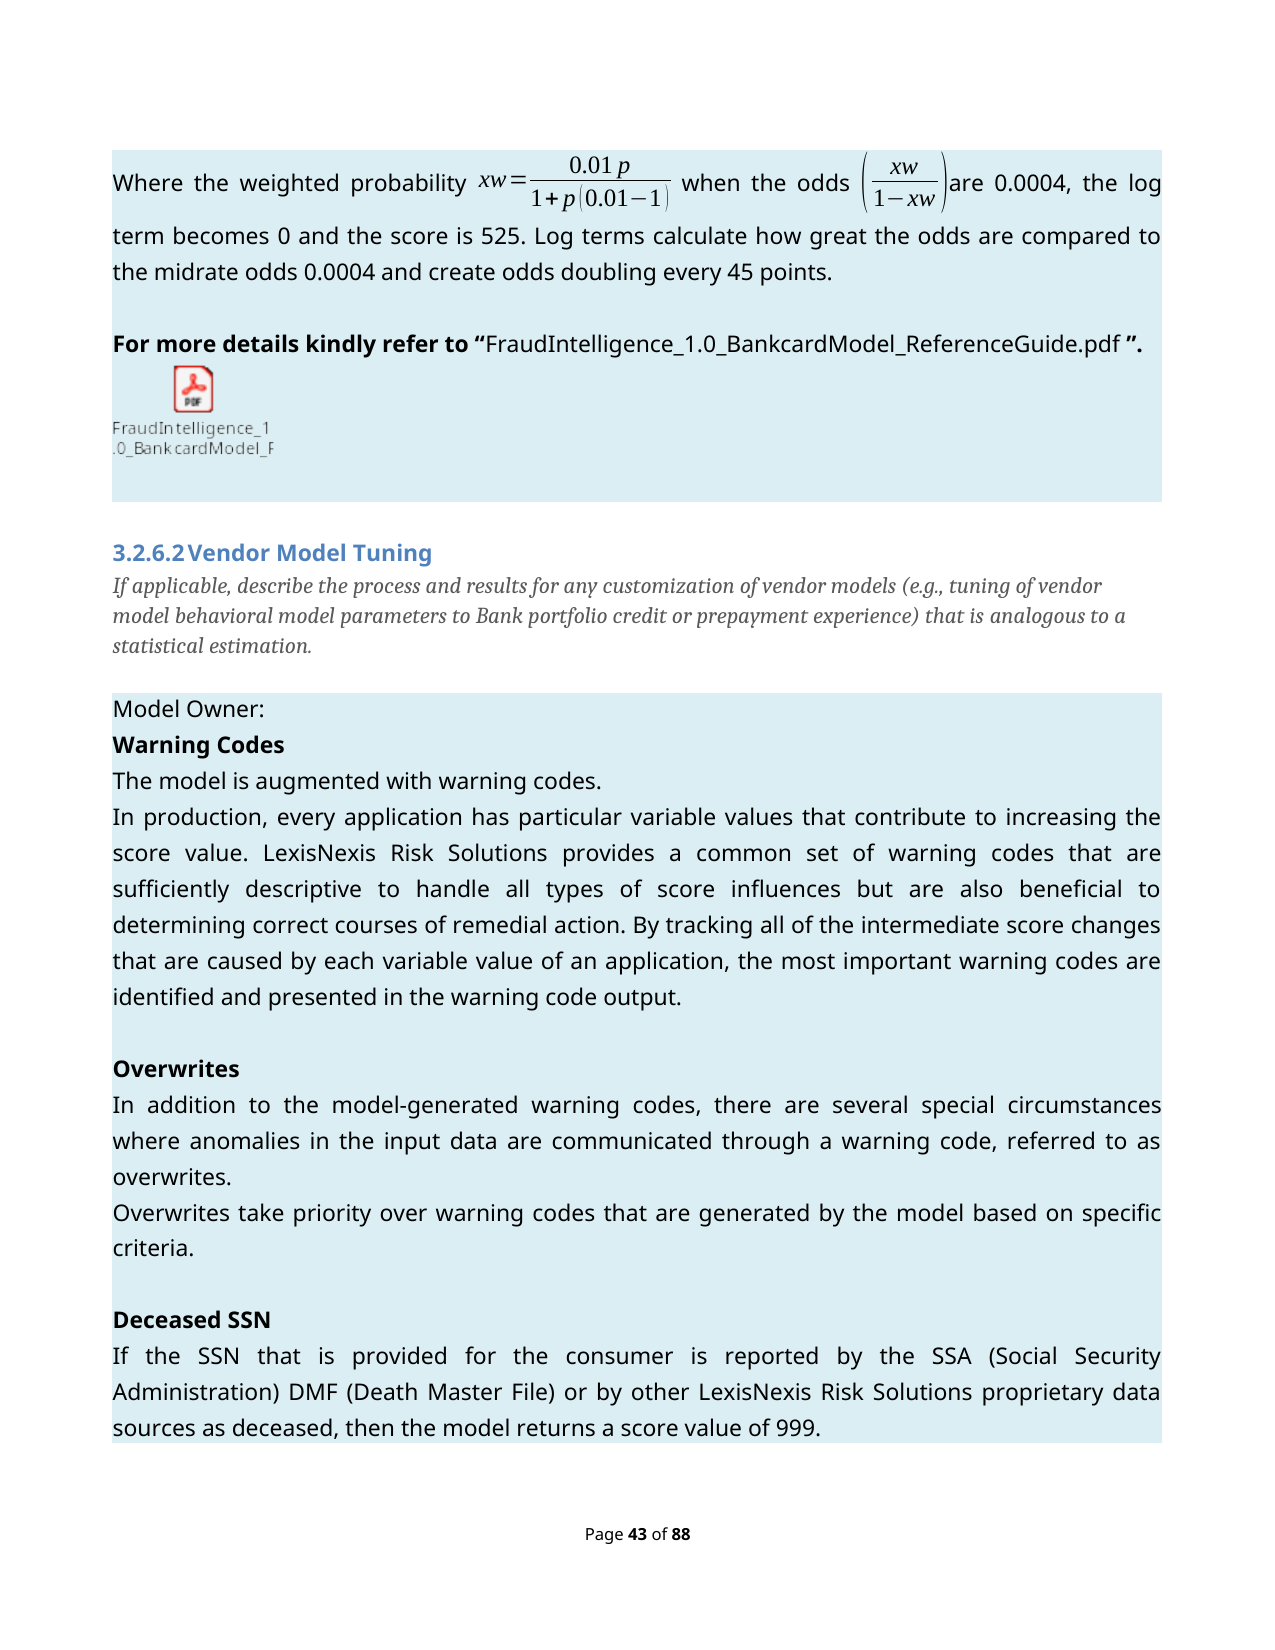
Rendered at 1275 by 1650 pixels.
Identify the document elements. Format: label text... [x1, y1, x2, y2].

text Where the weighted probability when the odds are 0.0004, the log term becomes 0 and the score is 525. Log terms calculate how great the odds are compared to the midrate odds 0.0004 and create odds doubling every 45 points. [112, 150, 1162, 287]
text If the SSN that is provided for the consumer is reported by the SSA (Social Security Administration) DMF (Death Master File) or by other LexisNexis Risk Solutions proprietary data sources as deceased, then the model returns a score value of 999. [112, 1340, 1162, 1443]
text Model Owner: [112, 693, 1162, 724]
text Deceased SSN [112, 1304, 1162, 1336]
text In production, every application has particular variable values that contribute to increasing the score value. LexisNexis Risk Solutions provides a common set of warning codes that are sufficiently descriptive to handle all types of score influences but are also beneficial to determining correct courses of remedial action. By tracking all of the intermediate score changes that are caused by each variable value of an application, the most important warning codes are identified and presented in the warning code output. [112, 801, 1162, 1012]
text The model is augmented with warning codes. [112, 765, 1162, 796]
text Overwrites [112, 1053, 1162, 1084]
text Overwrites take priority over warning codes that are generated by the model based on specific criteria. [112, 1196, 1162, 1264]
text Warning Codes [112, 729, 1162, 761]
text If applicable, describe the process and results for any customization of vendor models (e.g., tuning of vendor model behavioral model parameters to Bank portfolio credit or prepayment experience) that is analogous to a statistical estimation. [112, 572, 1162, 659]
text For more details kindly refer to “FraudIntelligence_1.0_BankcardModel_ReferenceGuide.pdf ”. [112, 327, 1162, 359]
text In addition to the model-generated warning codes, there are several special circumstances where anomalies in the input data are communicated through a warning code, referred to as overwrites. [112, 1089, 1162, 1192]
subtitle Vendor Model Tuning [112, 537, 1162, 568]
